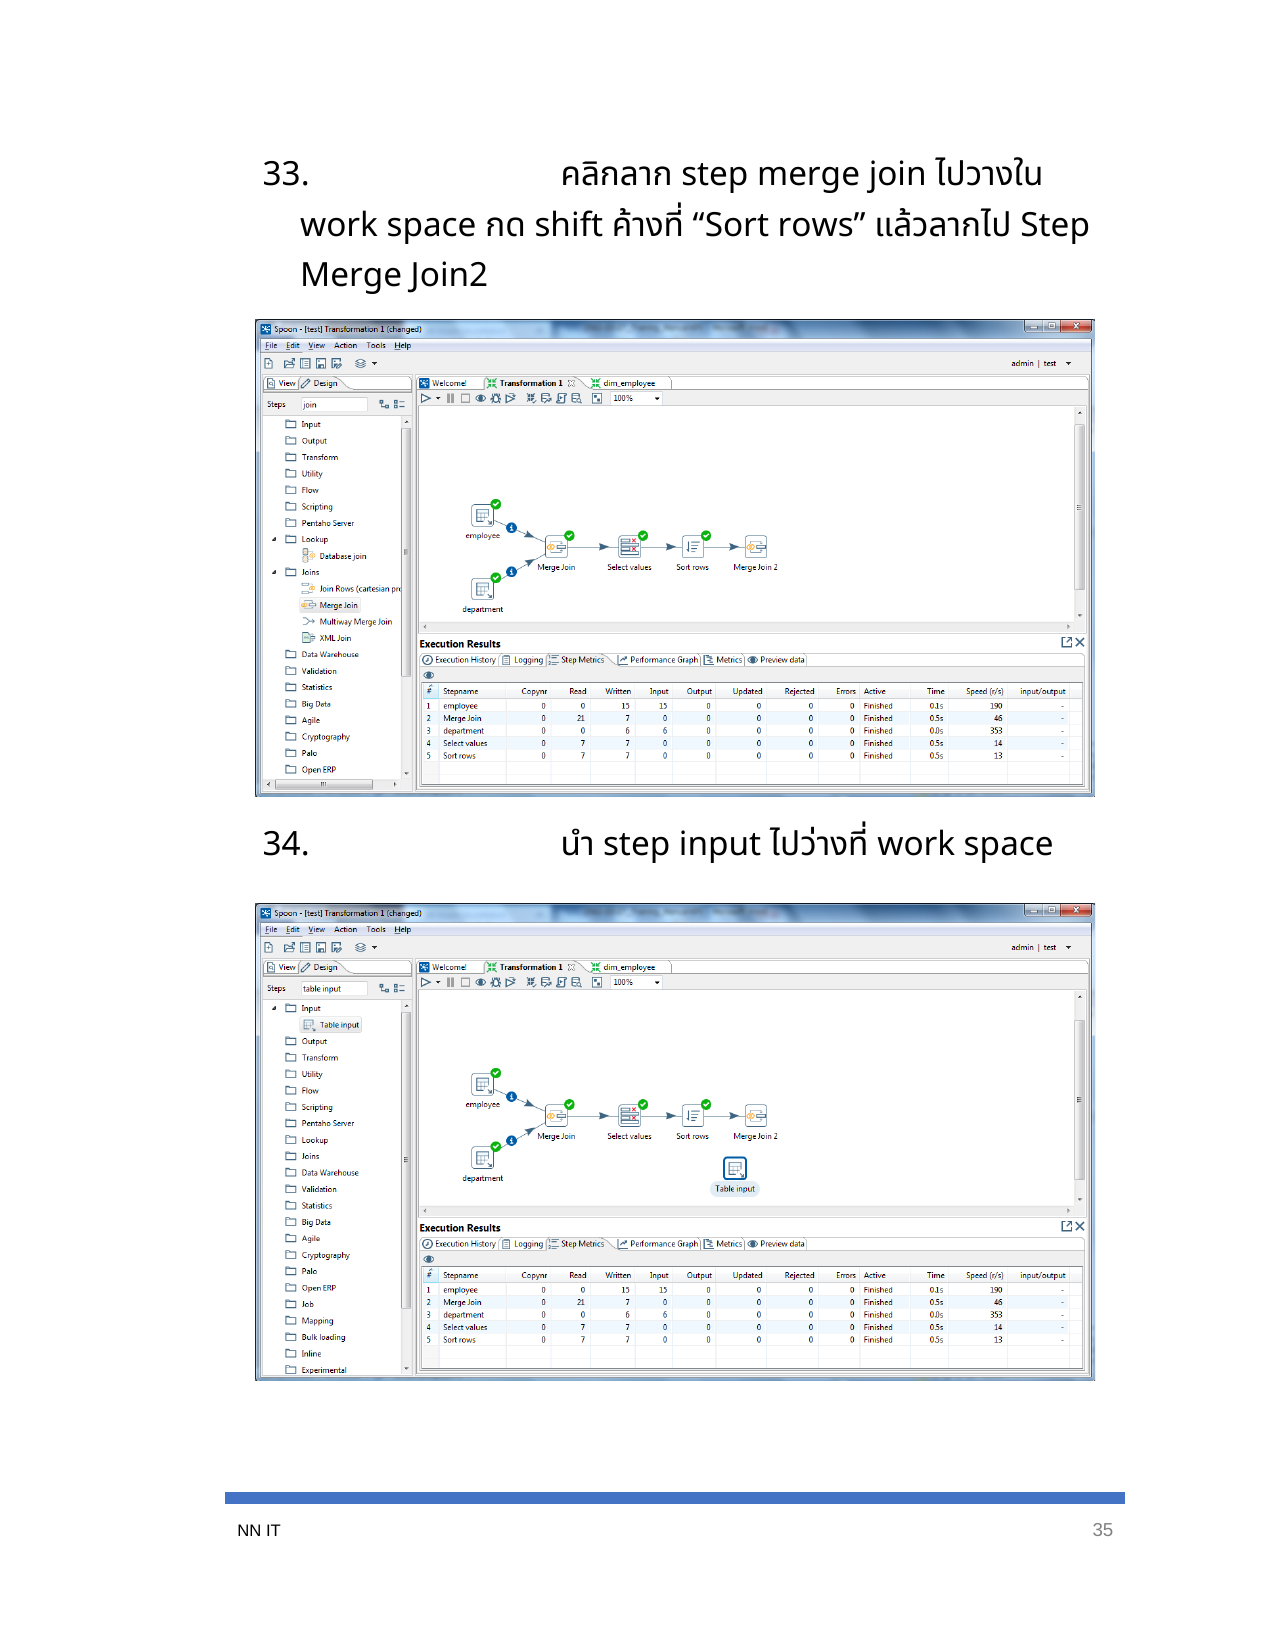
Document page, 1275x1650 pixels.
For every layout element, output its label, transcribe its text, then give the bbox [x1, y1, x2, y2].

list นำ step input ไปว่างที่ work space [262, 820, 1125, 870]
picture [255, 903, 1096, 1381]
list คลิกลาก step merge join ไปวางใน work space กด shift ค้างที่ “Sort rows” แล้วลากไป Step Merge Join2 [262, 150, 1125, 297]
picture [255, 319, 1095, 797]
